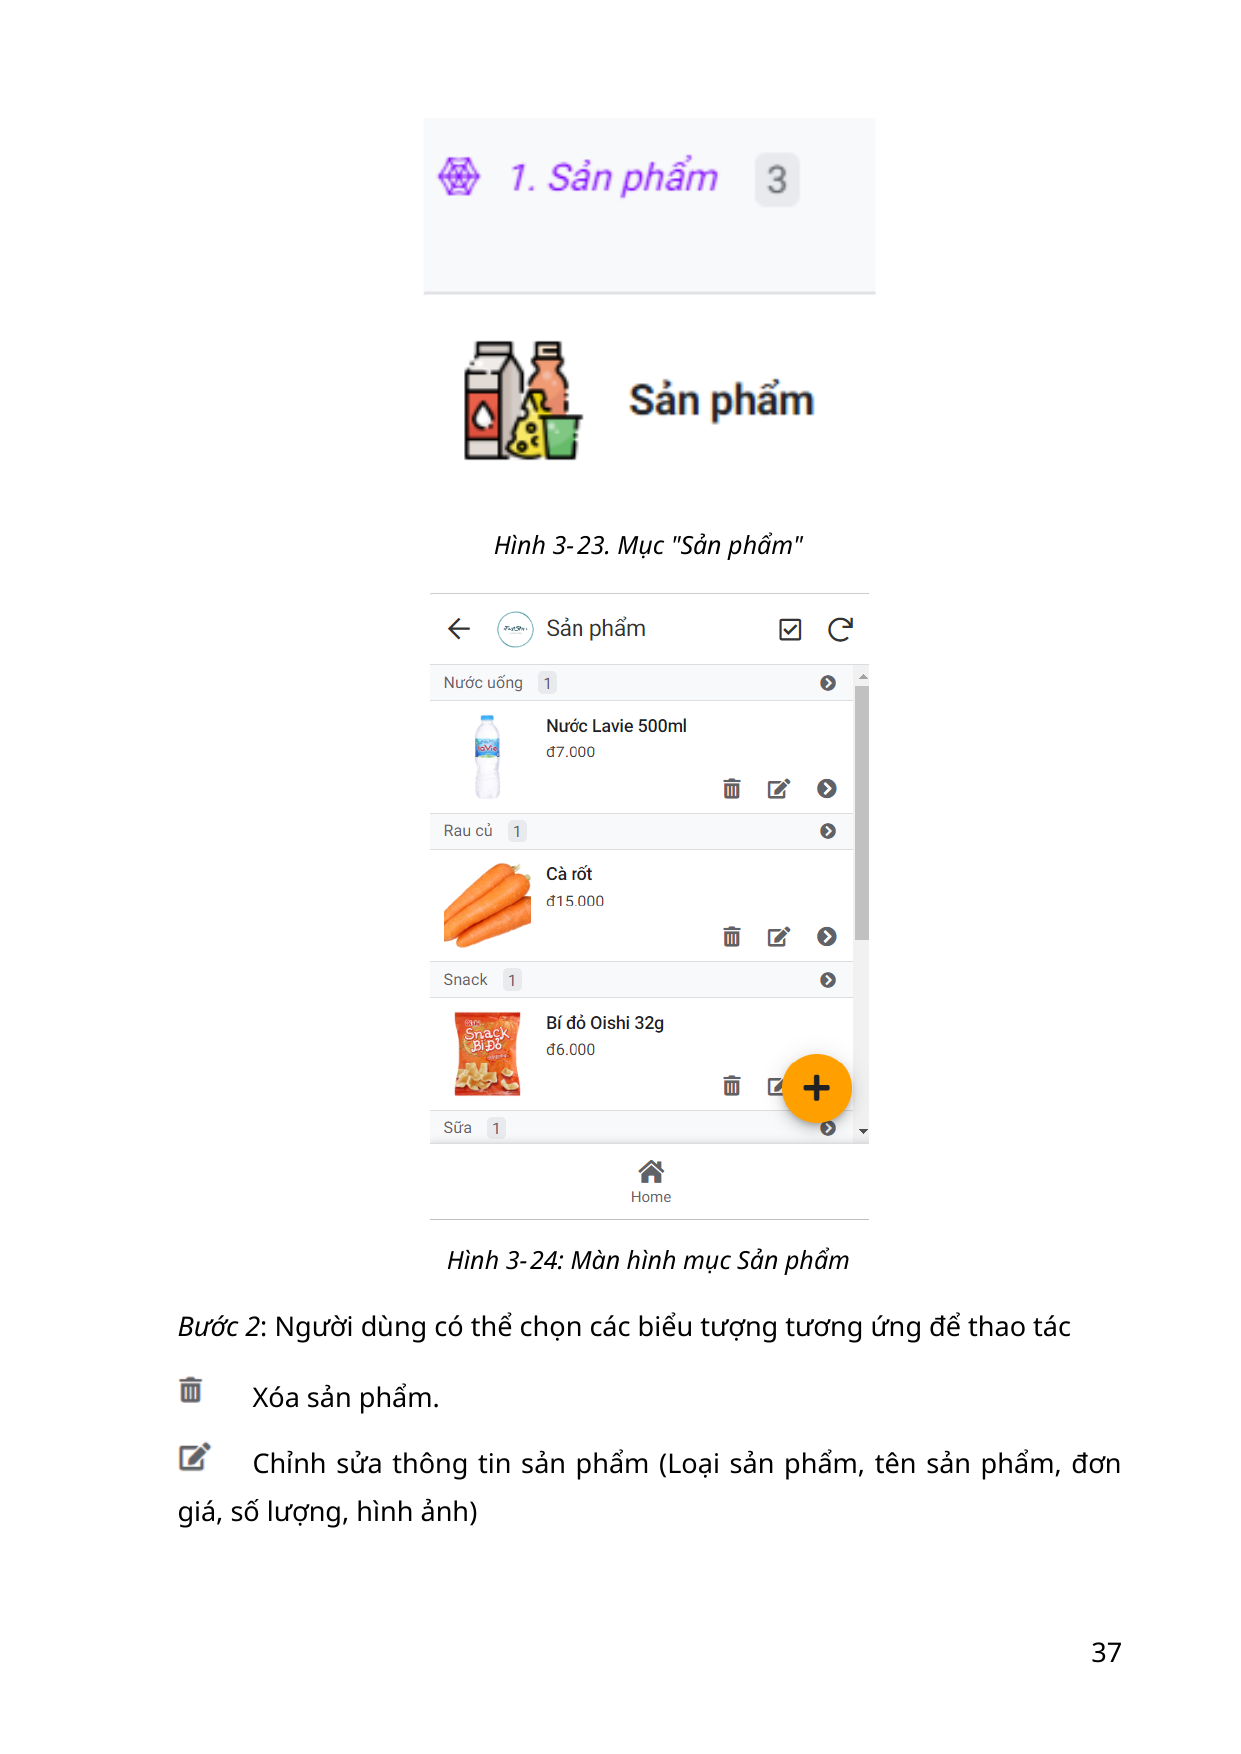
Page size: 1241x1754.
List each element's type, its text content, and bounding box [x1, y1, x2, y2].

picture [177, 1368, 205, 1408]
text Chỉnh sửa thông tin sản phẩm (Loại sản phẩm, tên sản phẩm, đơn giá, số lượng, hình ảnh) [177, 1439, 1122, 1529]
picture [177, 1439, 213, 1474]
text Xóa sản phẩm. [177, 1368, 1122, 1416]
picture [430, 593, 869, 1220]
picture [423, 118, 876, 505]
text Bước 2: Người dùng có thể chọn các biểu tượng tương ứng để thao tác [177, 1308, 1122, 1345]
